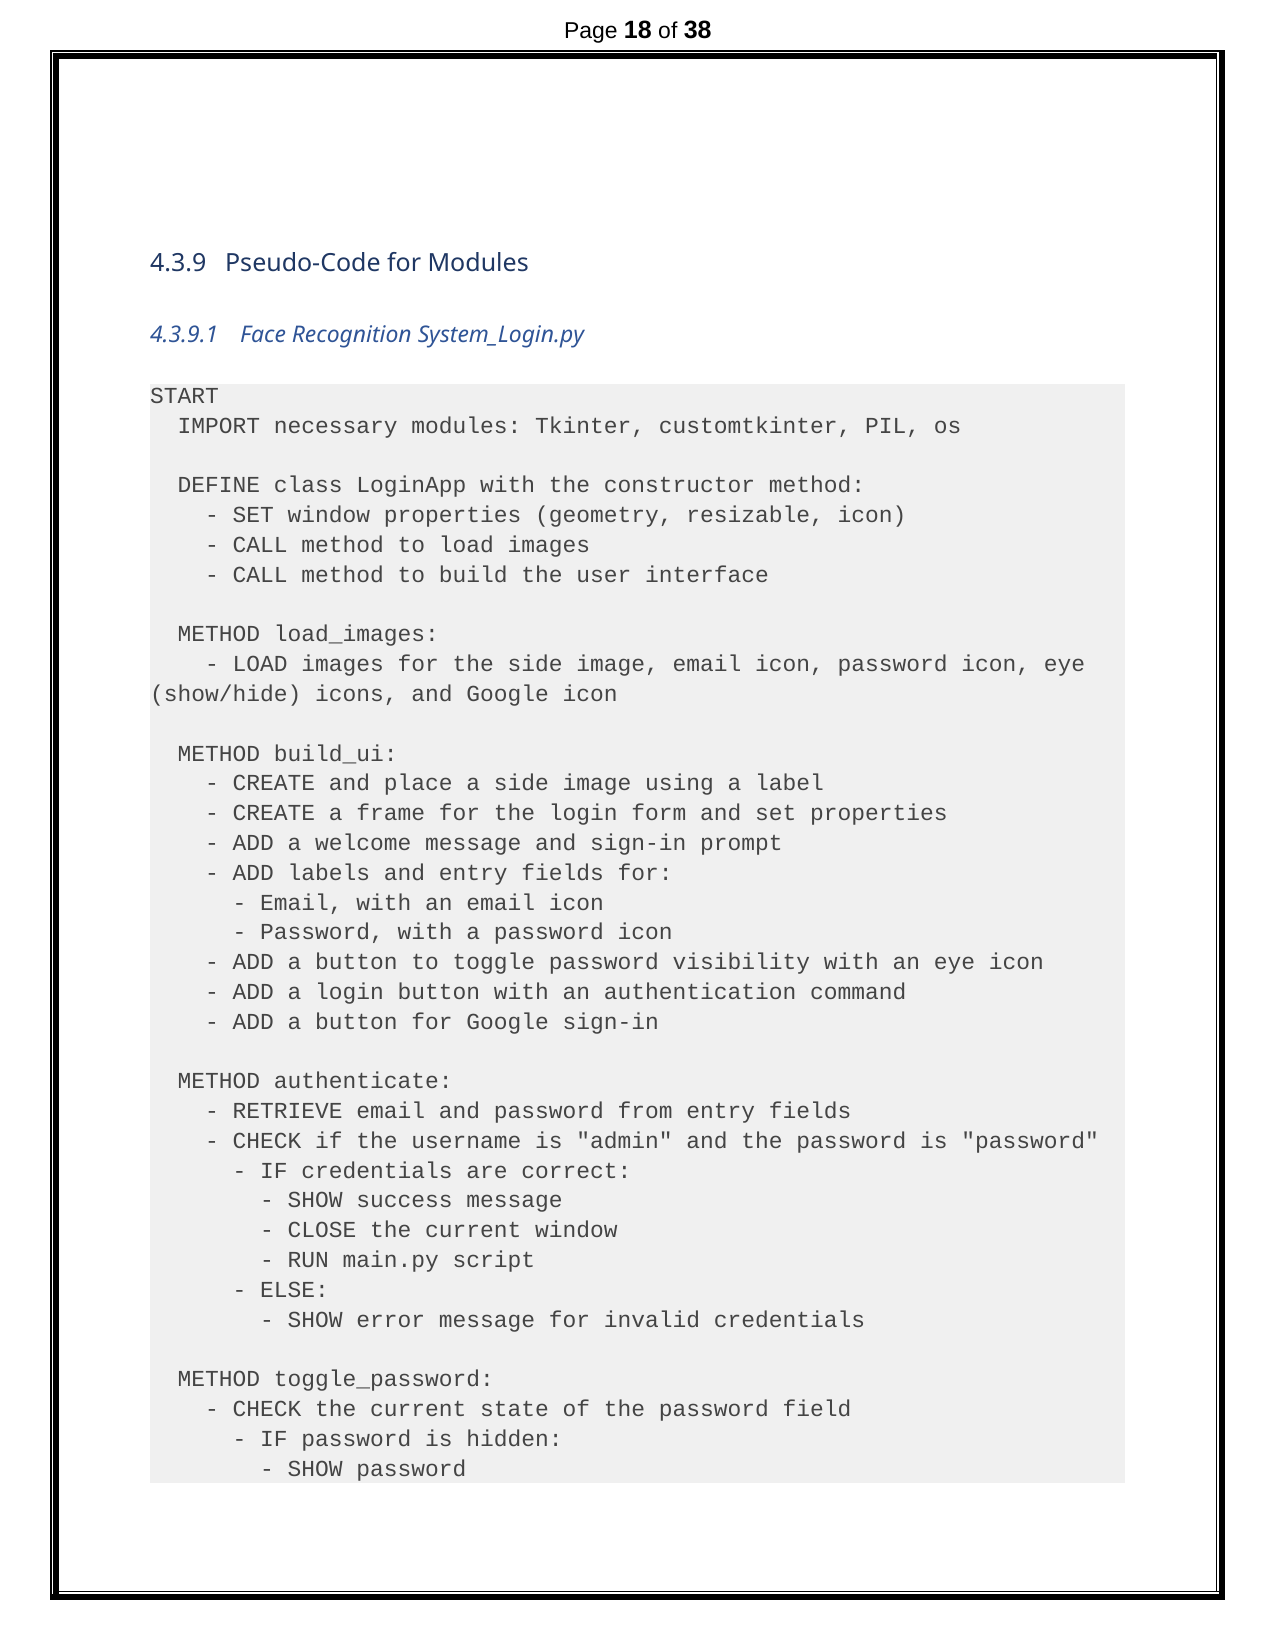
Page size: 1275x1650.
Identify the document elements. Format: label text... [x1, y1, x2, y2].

subtitle Face Recognition System_Login.py [150, 318, 1125, 349]
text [150, 384, 1125, 1483]
subtitle Pseudo-Code for Modules [150, 245, 1125, 279]
